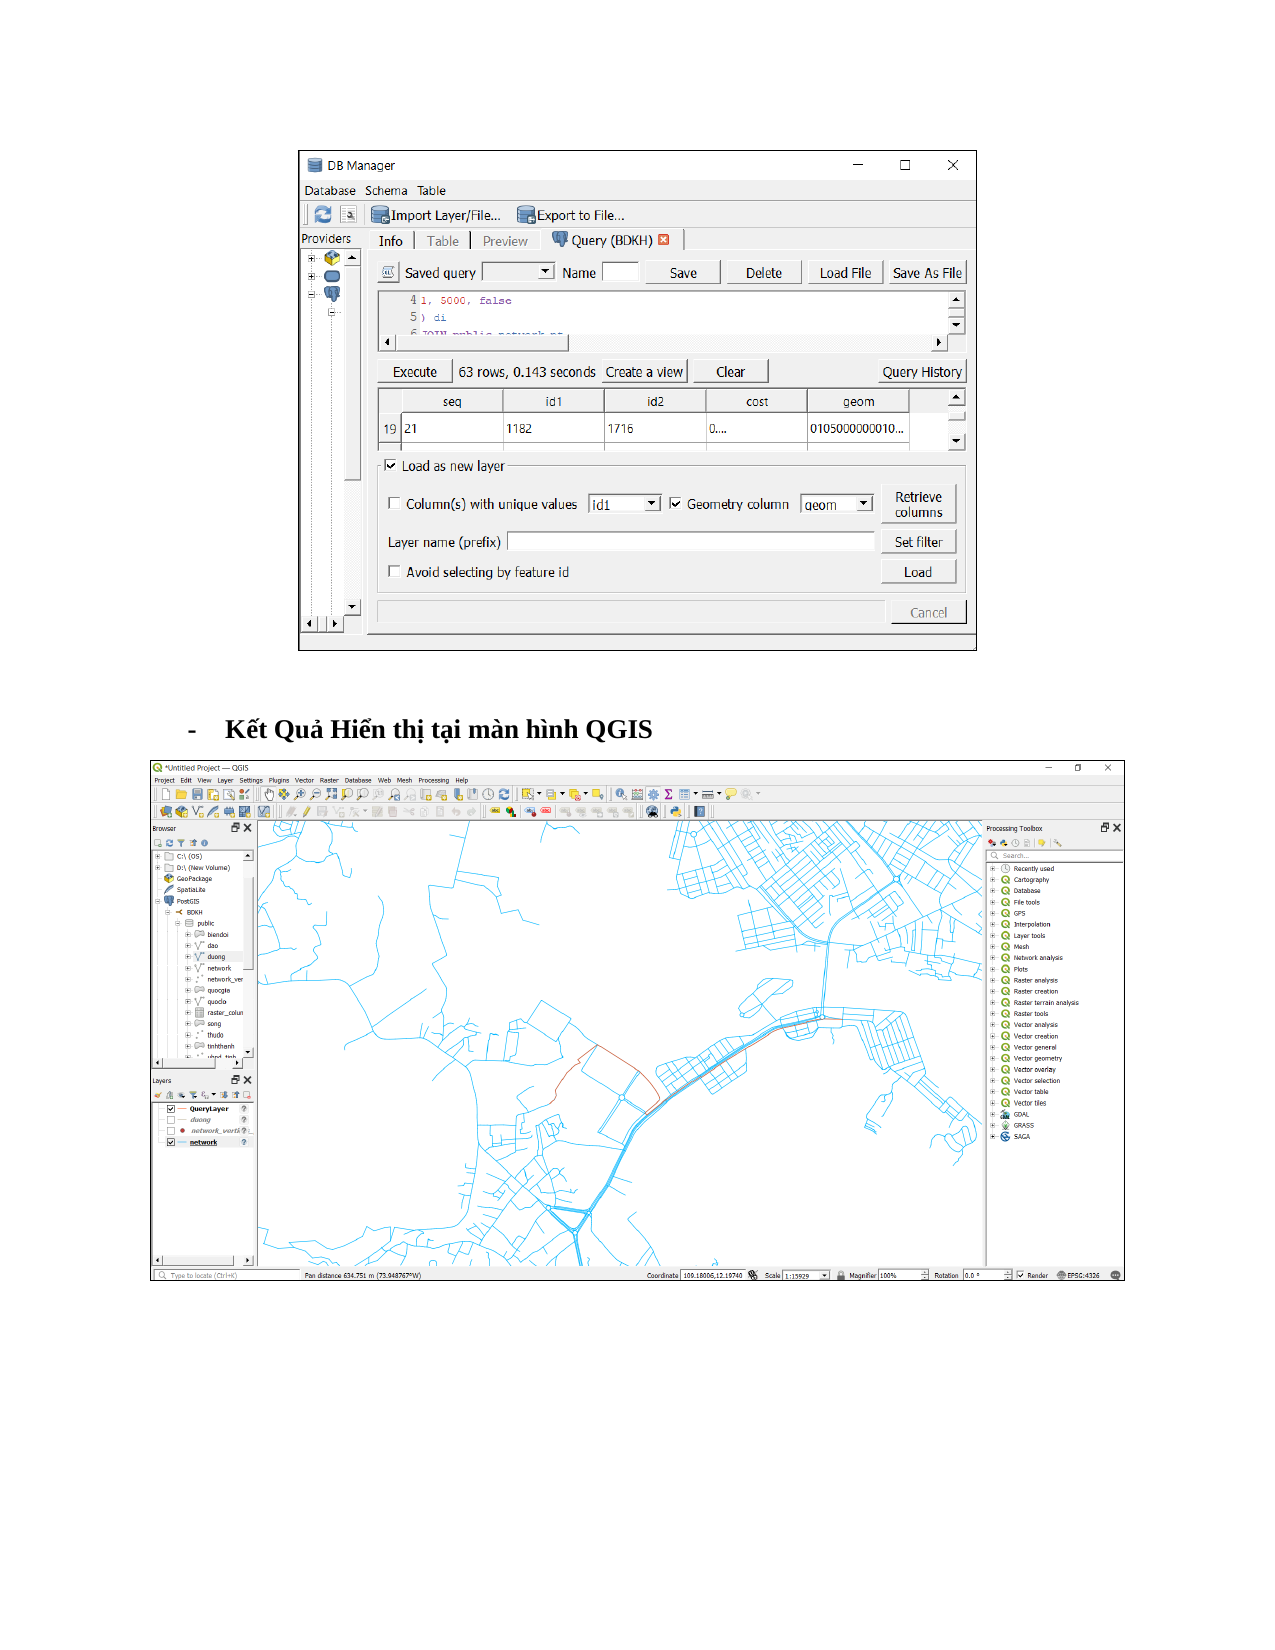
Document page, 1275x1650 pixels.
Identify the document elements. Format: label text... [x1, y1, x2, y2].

picture [151, 761, 1124, 1280]
list Kết Quả Hiển thị tại màn hình QGIS [150, 713, 1125, 744]
picture [299, 151, 976, 650]
